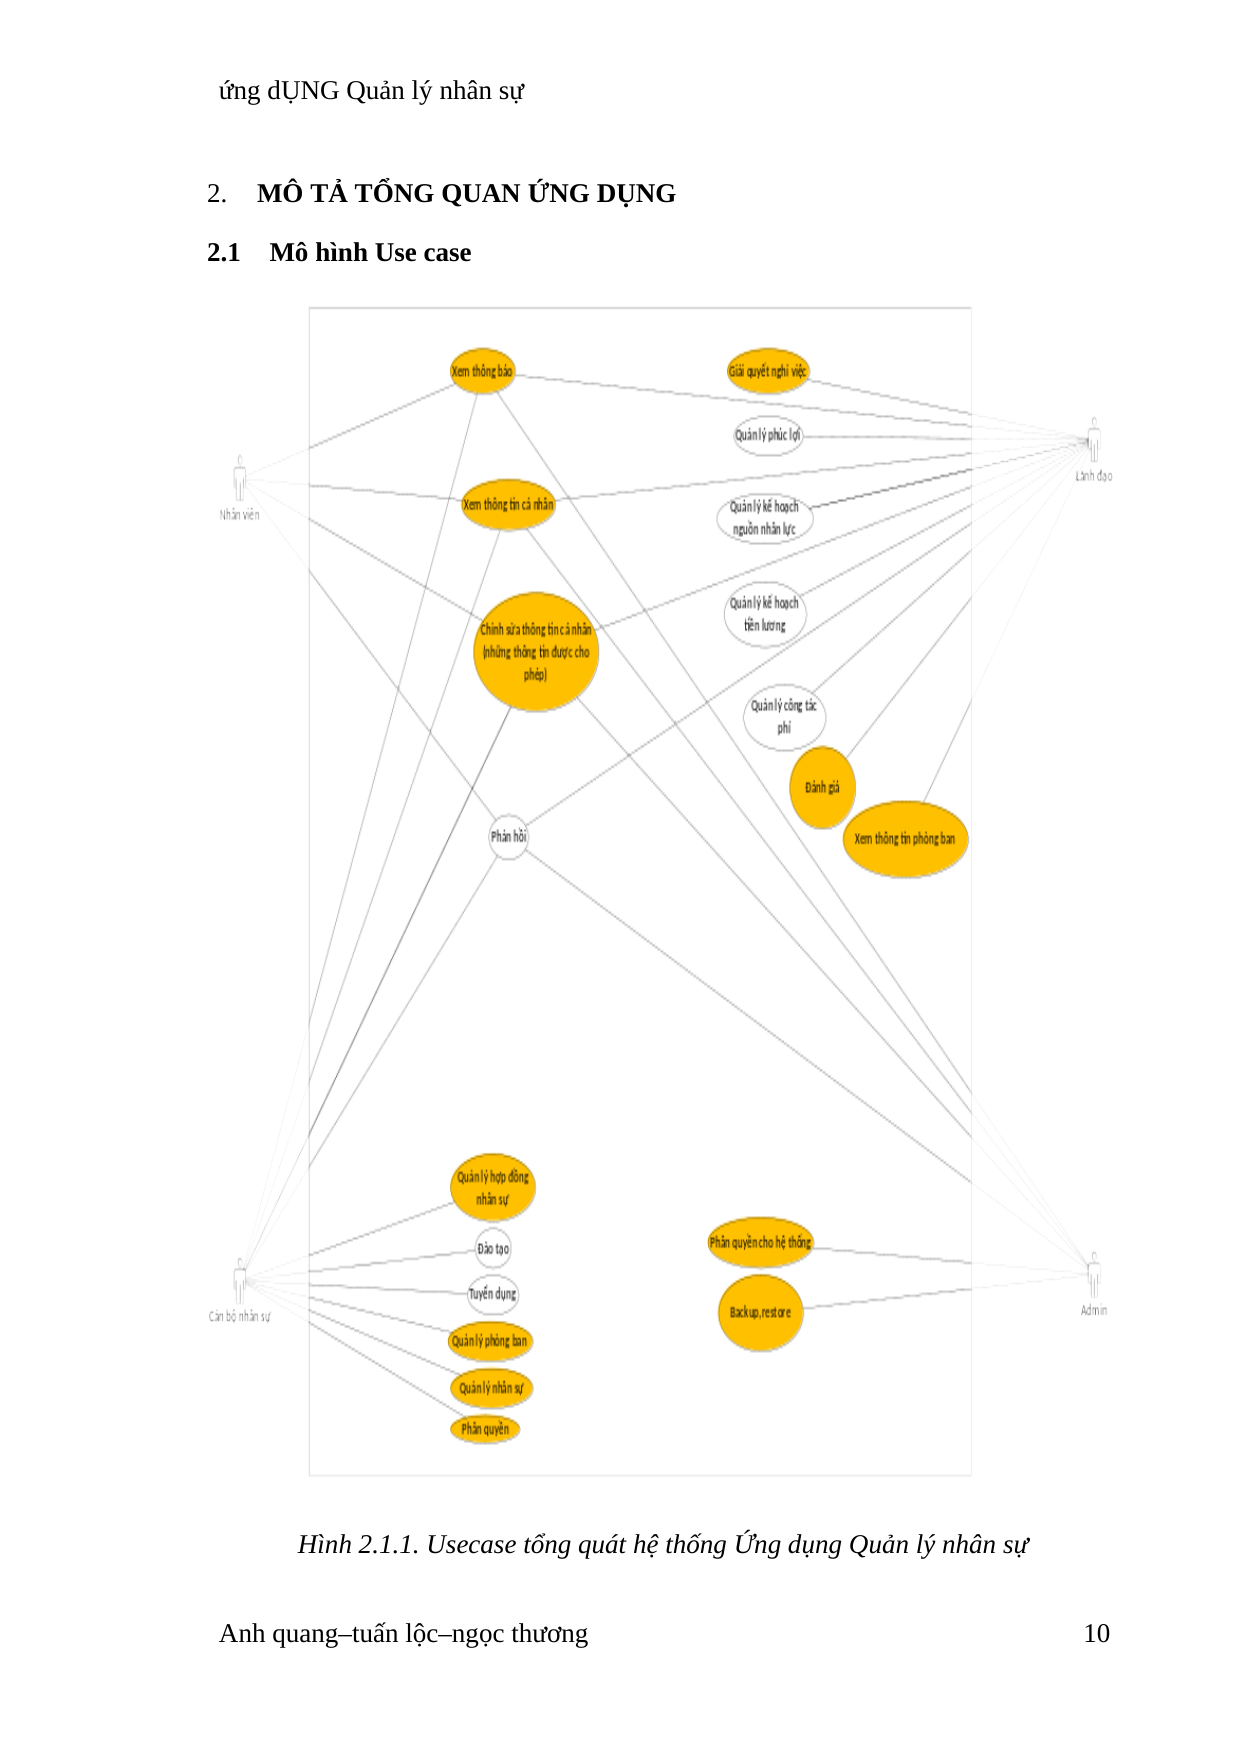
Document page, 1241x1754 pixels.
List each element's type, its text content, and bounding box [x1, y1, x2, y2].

subtitle Mô hình Use case [207, 236, 1122, 267]
text Hình 2.1.1. Usecase tổng quát hệ thống Ứng dụng Quản lý nhân sự [207, 1528, 1122, 1559]
subtitle MÔ TẢ TỔNG QUAN ỨNG DỤNG [207, 177, 1122, 208]
